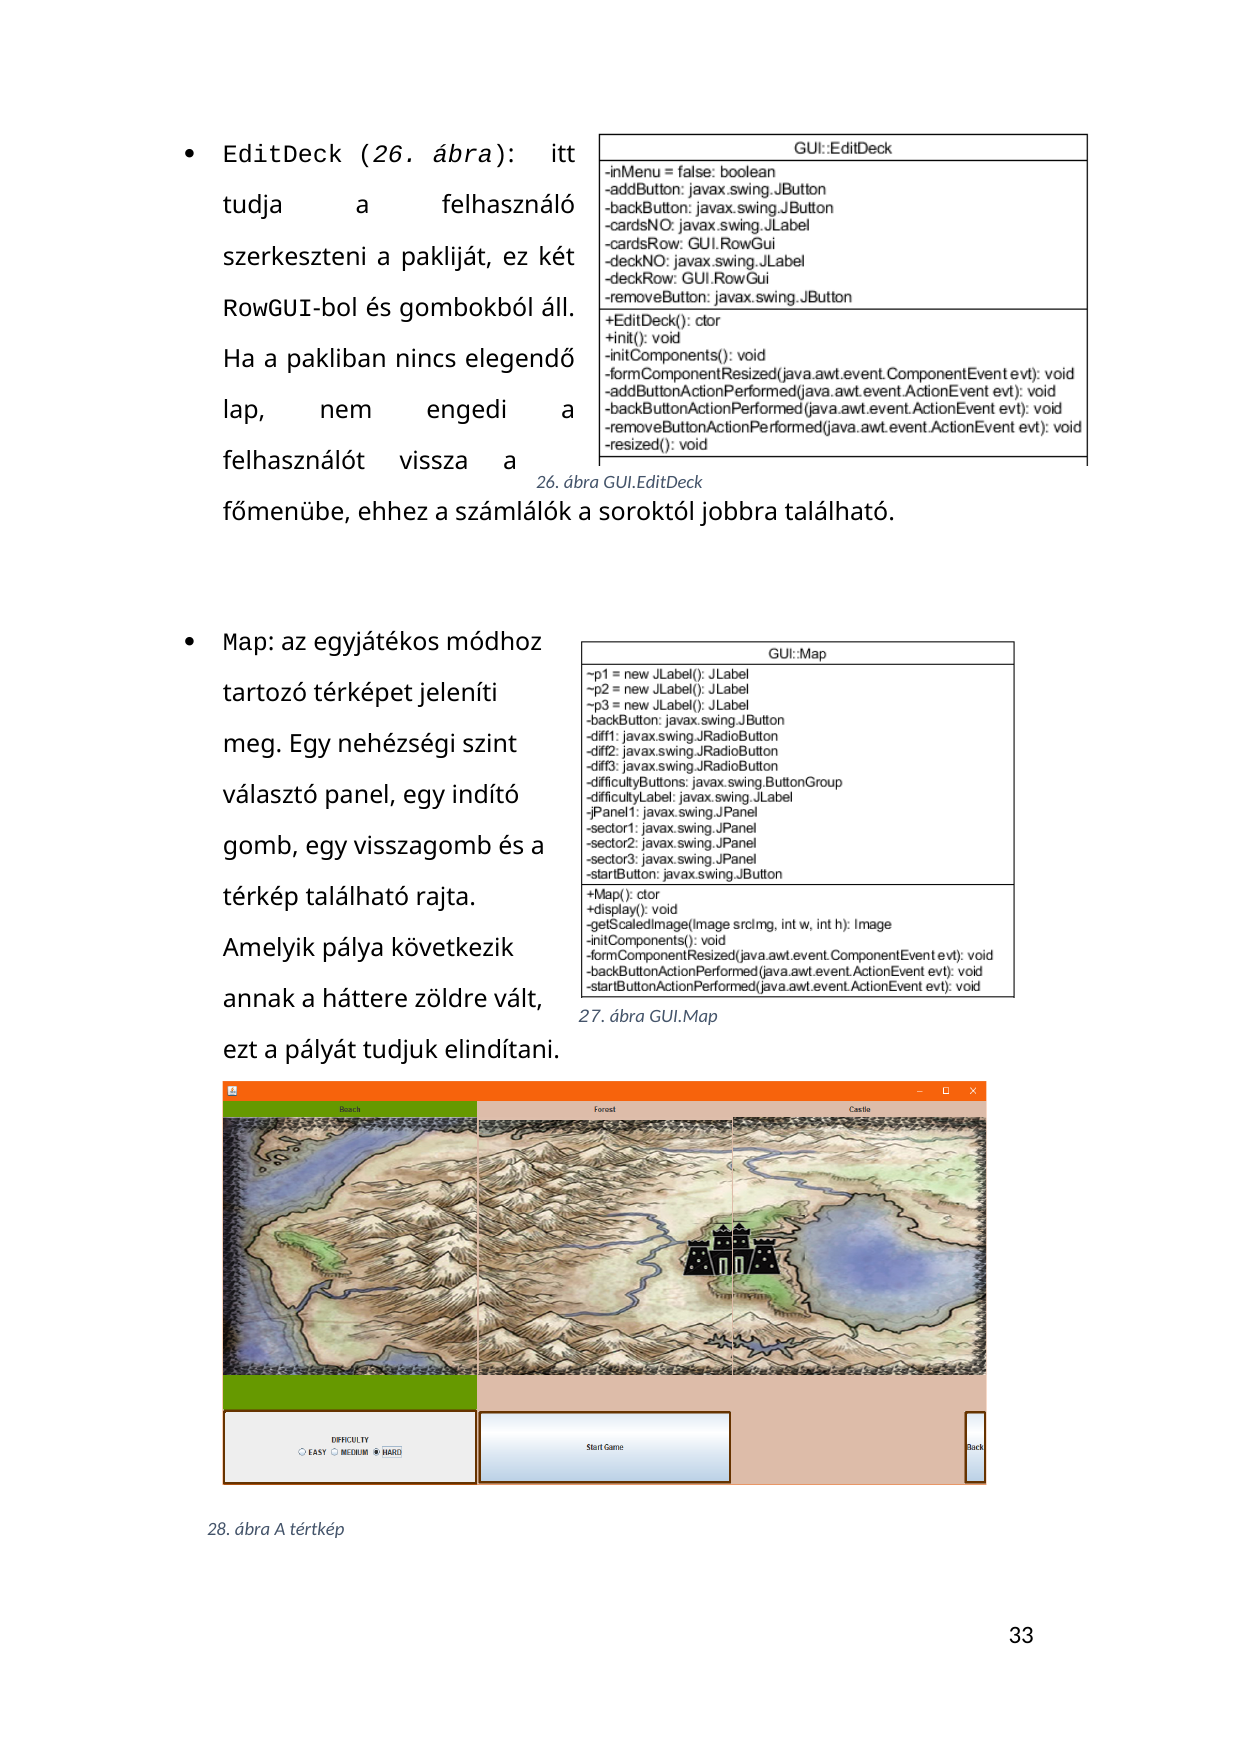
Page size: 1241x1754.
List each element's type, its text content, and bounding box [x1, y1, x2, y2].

picture [579, 636, 1020, 998]
picture [594, 129, 1093, 466]
picture [222, 1081, 987, 1485]
